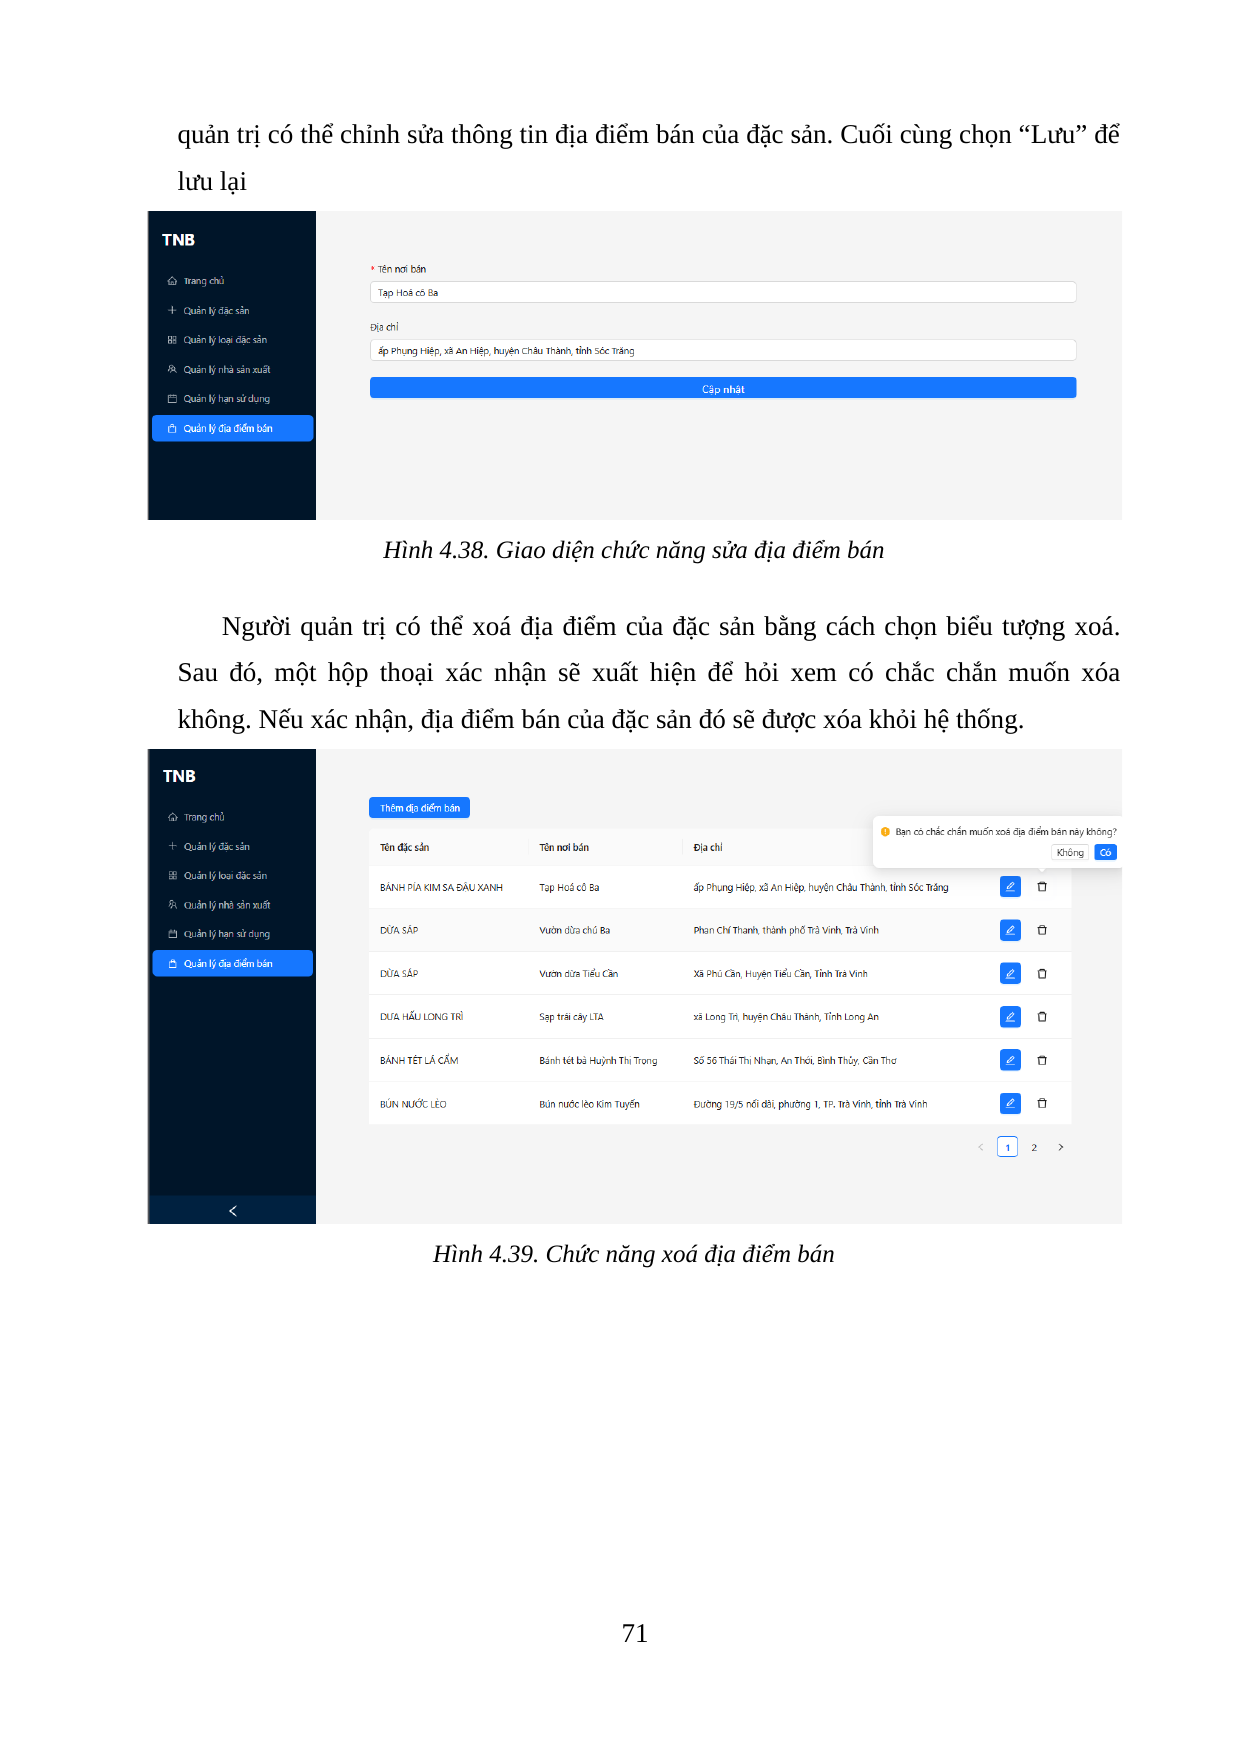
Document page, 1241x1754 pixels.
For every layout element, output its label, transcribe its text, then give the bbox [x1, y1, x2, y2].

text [177, 118, 1122, 196]
picture [147, 749, 1123, 1224]
text Người quản trị có thể xoá địa điểm của đặc sản bằng cách chọn biểu tượng xoá. Sau đó, một hộp thoại xác nhận sẽ xuất hiện để hỏi xem có chắc chắn muốn xóa không. Nếu xác nhận, địa điểm bán của đặc sản đó sẽ được xóa khỏi hệ thống. [177, 610, 1122, 734]
text Hình 4.39. Chức năng xoá địa điểm bán [148, 1239, 1122, 1268]
text Hình 4.38. Giao diện chức năng sửa địa điểm bán [148, 535, 1122, 564]
picture [147, 211, 1123, 520]
